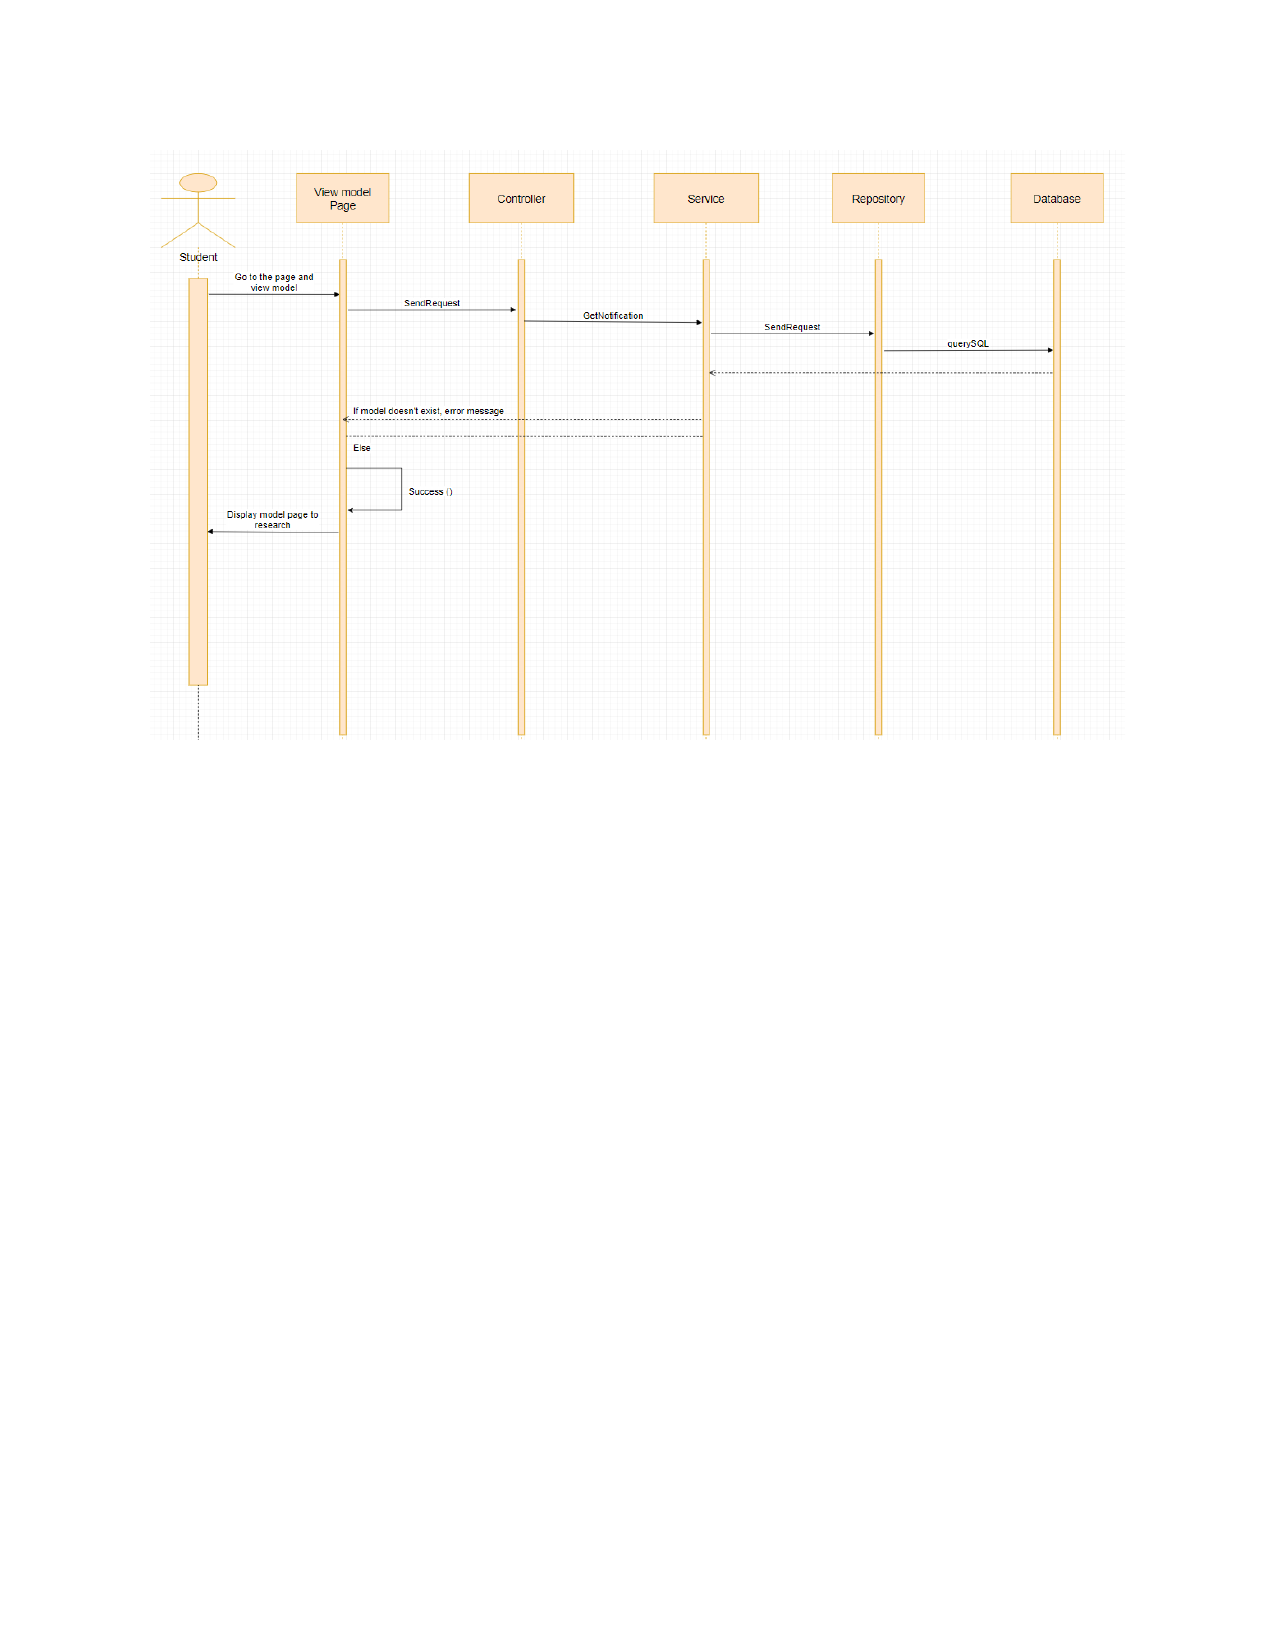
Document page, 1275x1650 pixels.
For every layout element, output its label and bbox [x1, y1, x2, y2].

picture [150, 150, 1125, 740]
